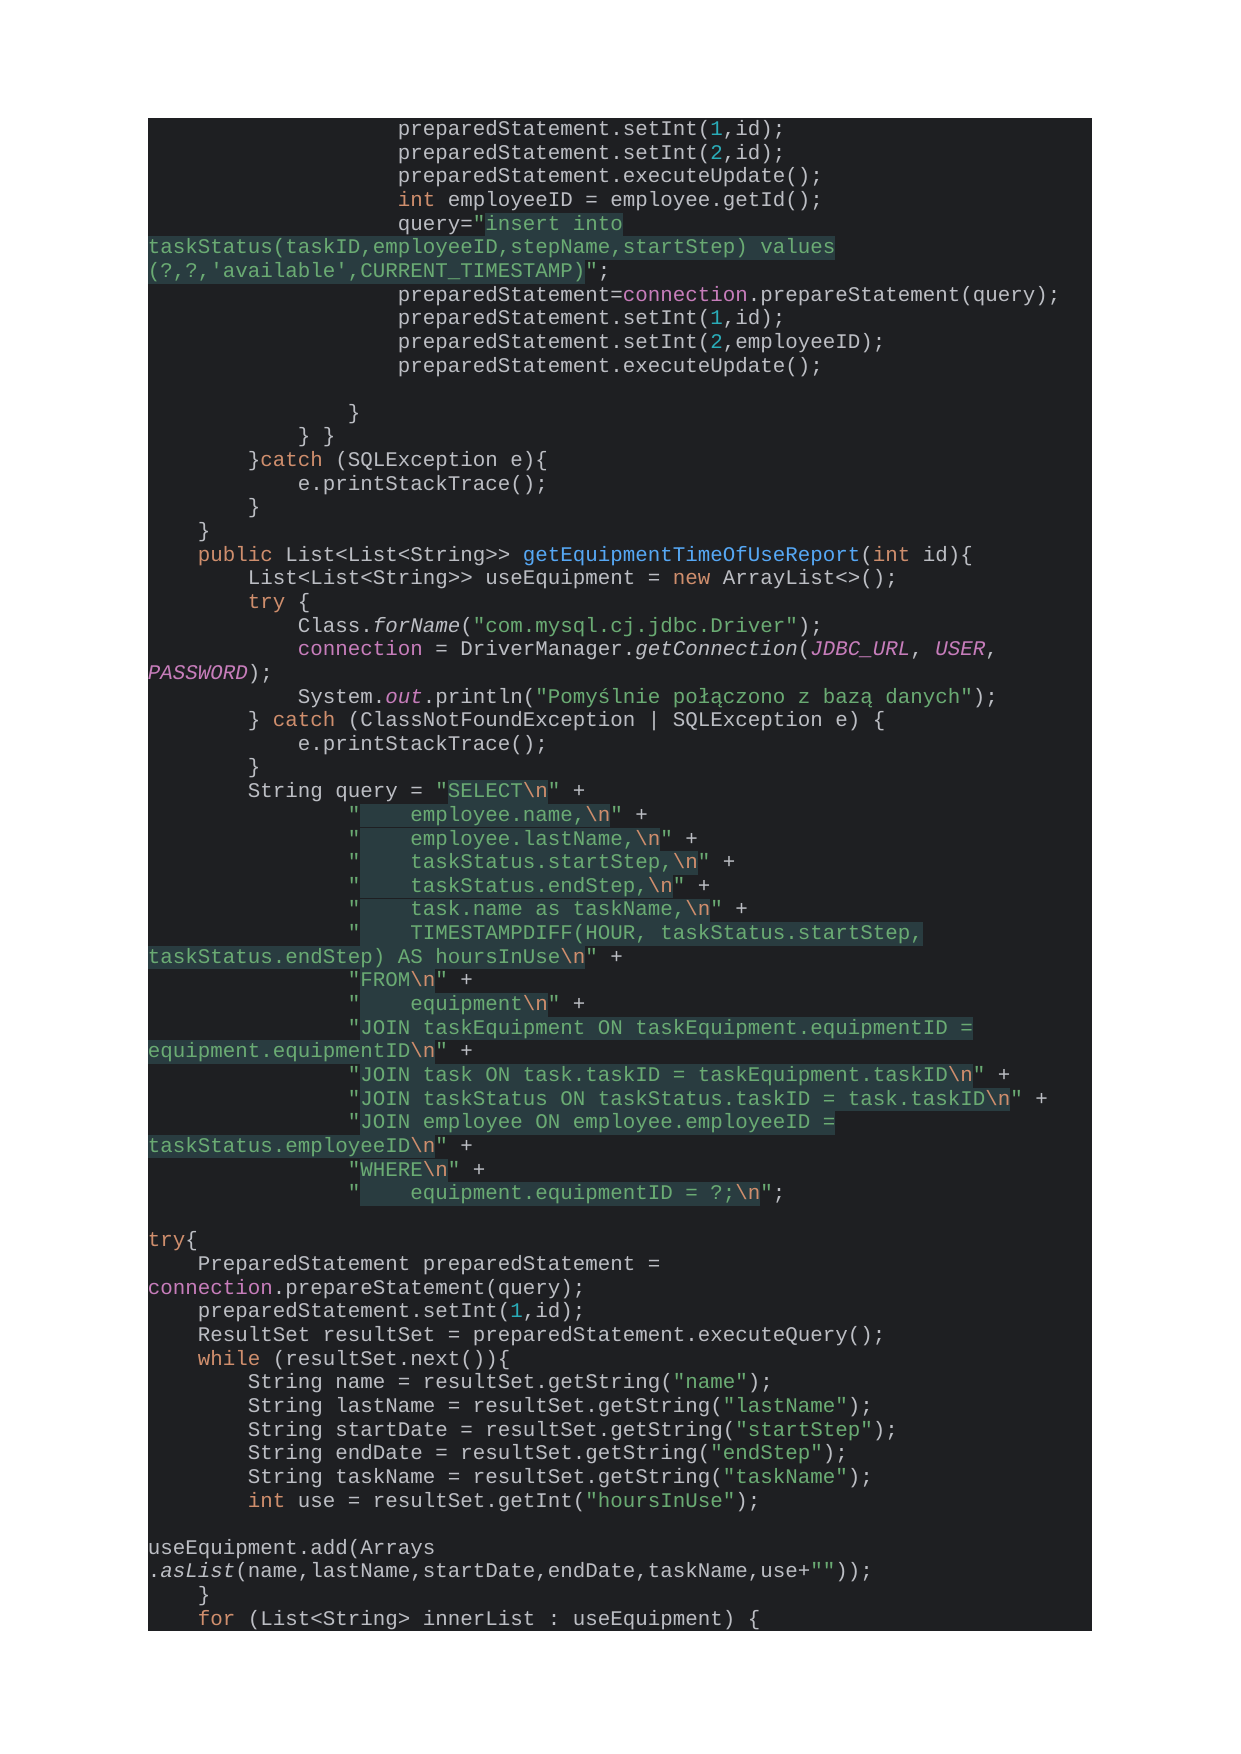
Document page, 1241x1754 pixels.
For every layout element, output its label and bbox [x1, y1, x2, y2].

text [148, 118, 1092, 1631]
